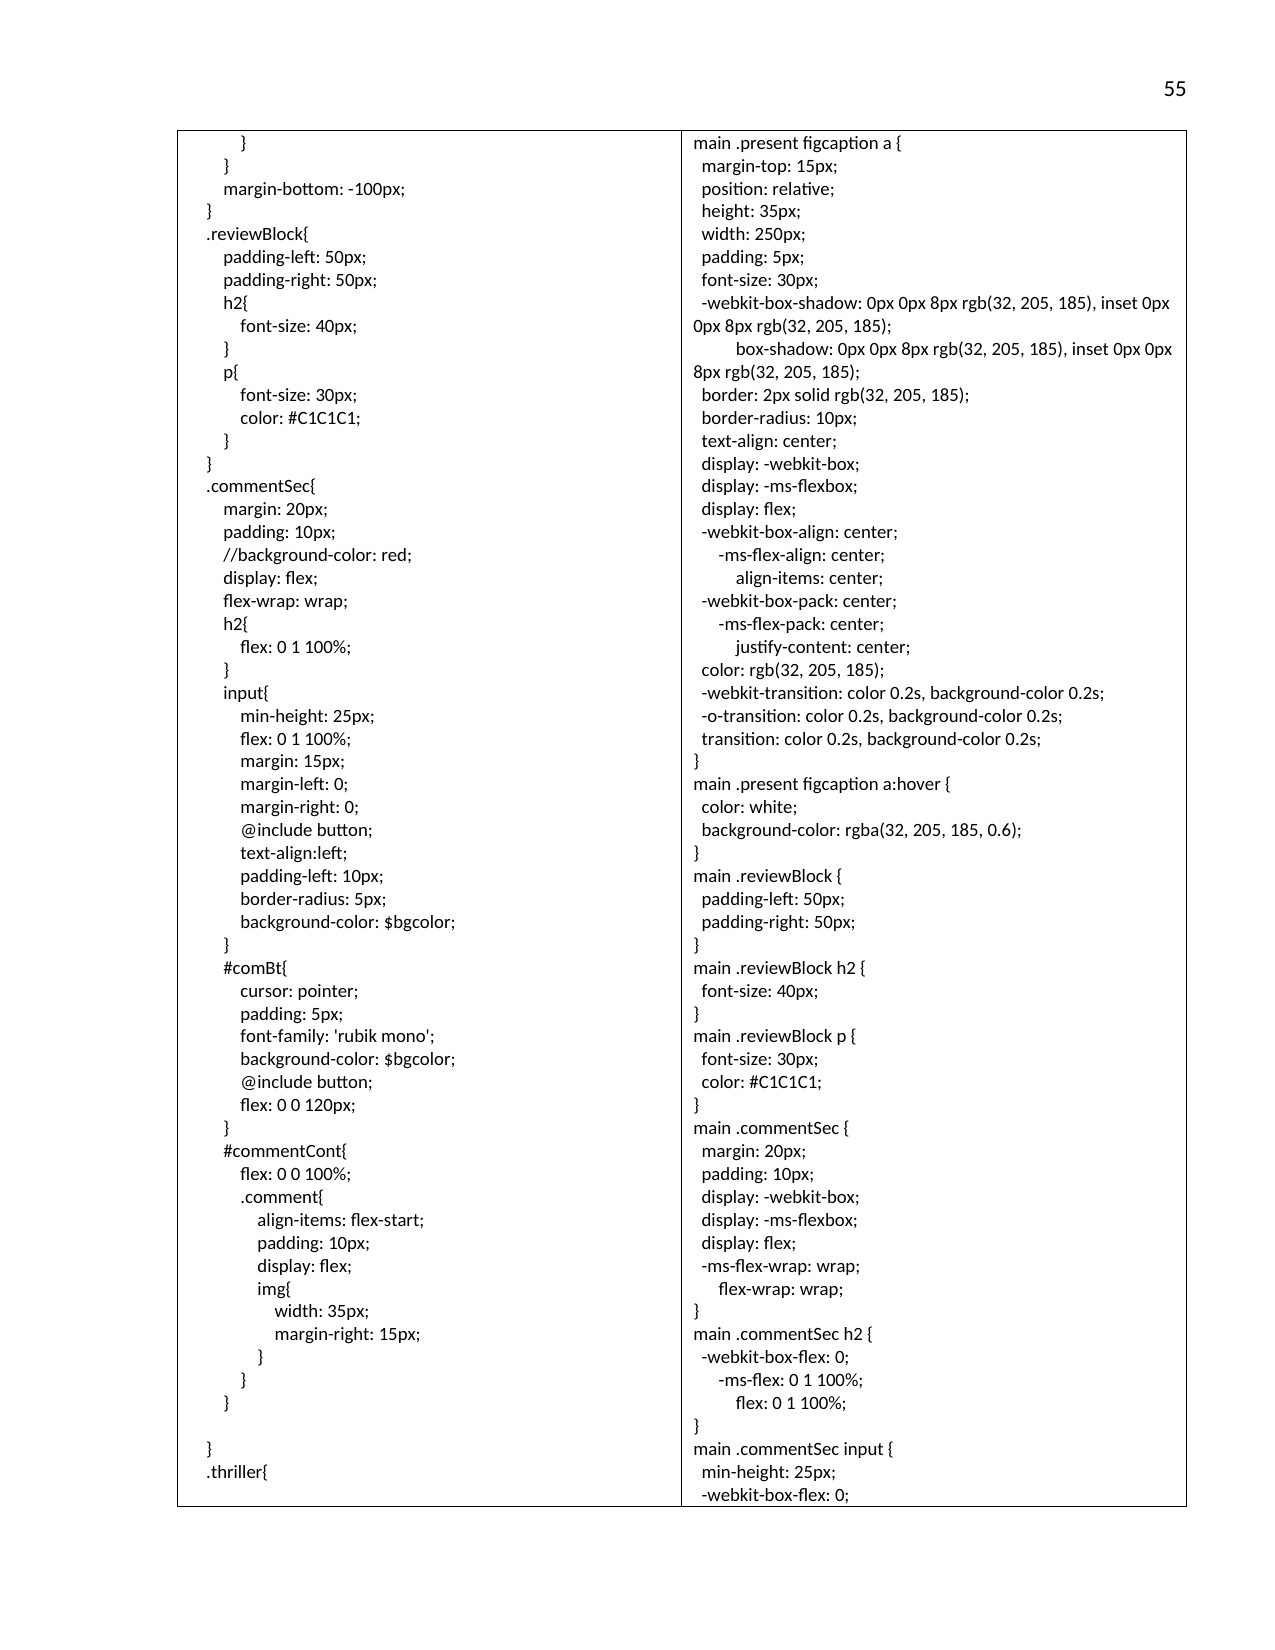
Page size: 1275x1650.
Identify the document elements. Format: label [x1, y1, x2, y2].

table_cell [178, 131, 681, 1506]
table_cell [682, 131, 1186, 1506]
